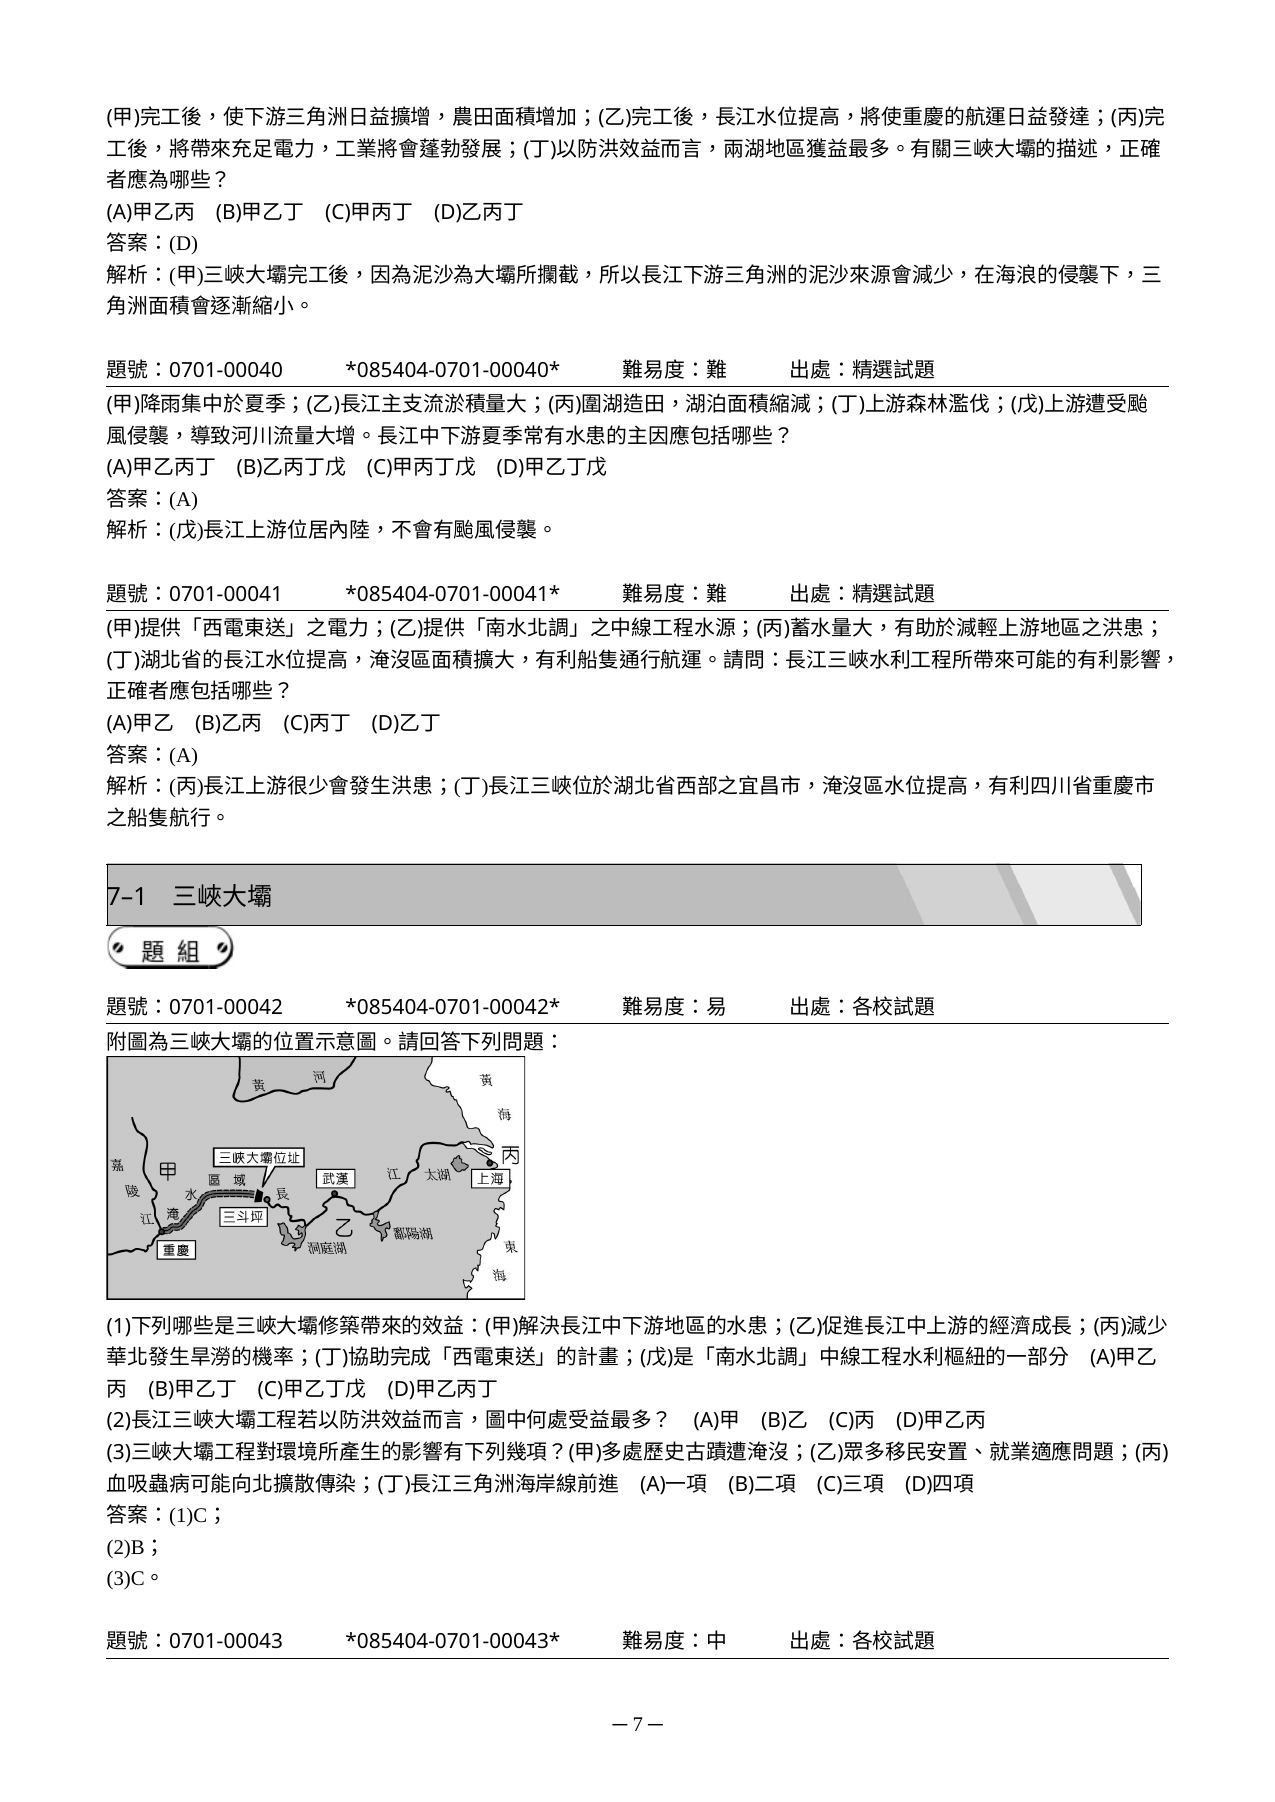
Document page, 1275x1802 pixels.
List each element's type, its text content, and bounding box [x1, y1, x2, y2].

text 答案：(A) [106, 737, 1169, 769]
picture [106, 1056, 525, 1300]
text 解析：(甲)三峽大壩完工後，因為泥沙為大壩所攔截，所以長江下游三角洲的泥沙來源會減少，在海浪的侵襲下，三角洲面積會逐漸縮小。 [106, 257, 1169, 321]
text 答案：(A) [106, 482, 1169, 513]
text 題號：0701-00040 *085404-0701-00040* 難易度：難 出處：精選試題 [106, 352, 1169, 386]
text 7–1 三峽大壩 [106, 863, 1169, 927]
text 解析：(丙)長江上游很少會發生洪患；(丁)長江三峽位於湖北省西部之宜昌市，淹沒區水位提高，有利四川省重慶市之船隻航行。 [106, 769, 1169, 832]
text (甲)降雨集中於夏季；(乙)長江主支流淤積量大；(丙)圍湖造田，湖泊面積縮減；(丁)上游森林濫伐；(戊)上游遭受颱風侵襲，導致河川流量大增。長江中下游夏季常有水患的主因應包括哪些？ (A)甲乙丙丁 (B)乙丙丁戊 (C)甲丙丁戊 (D)甲乙丁戊 [106, 387, 1169, 482]
text 題號：0701-00041 *085404-0701-00041* 難易度：難 出處：精選試題 [106, 576, 1169, 610]
text 答案：(D) [106, 226, 1169, 257]
text (甲)完工後，使下游三角洲日益擴增，農田面積增加；(乙)完工後，長江水位提高，將使重慶的航運日益發達；(丙)完工後，將帶來充足電力，工業將會蓬勃發展；(丁)以防洪效益而言，兩湖地區獲益最多。有關三峽大壩的描述，正確者應為哪些？ (A)甲乙丙 (B)甲乙丁 (C)甲丙丁 (D)乙丙丁 [106, 100, 1169, 226]
text 題號：0701-00042 *085404-0701-00042* 難易度：易 出處：各校試題 [106, 990, 1169, 1023]
text 解析：(戊)長江上游位居內陸，不會有颱風侵襲。 [106, 513, 1169, 545]
text 答案：(1)C； (2)B； (3)C。 [106, 1498, 1169, 1592]
text 題號：0701-00043 *085404-0701-00043* 難易度：中 出處：各校試題 [106, 1624, 1169, 1658]
text (甲)提供「西電東送」之電力；(乙)提供「南水北調」之中線工程水源；(丙)蓄水量大，有助於減輕上游地區之洪患；(丁)湖北省的長江水位提高，淹沒區面積擴大，有利船隻通行航運。請問：長江三峽水利工程所帶來可能的有利影響，正確者應包括哪些？ (A)甲乙 (B)乙丙 (C)丙丁 (D)乙丁 [106, 611, 1169, 737]
text 附圖為三峽大壩的位置示意圖。請回答下列問題： (1)下列哪些是三峽大壩修築帶來的效益：(甲)解決長江中下游地區的水患；(乙)促進長江中上游的經濟成長；(丙)減少華北發生旱澇的機率；(丁)協助完成「西電東送」的計畫；(戊)是「南水北調」中線工程水利樞紐的一部分 (A)甲乙丙 (B)甲乙丁 (C)甲乙丁戊 (D)甲乙丙丁 (2)長江三峽大壩工程若以防洪效益而言，圖中何處受益最多？ (A)甲 (B)乙 (C)丙 (D)甲乙丙 (3)三峽大壩工程對環境所產生的影響有下列幾項？(甲)多處歷史古蹟遭淹沒；(乙)眾多移民安置、就業適應問題；(丙)血吸蟲病可能向北擴散傳染；(丁)長江三角洲海岸線前進 (A)一項 (B)二項 (C)三項 (D)四項 [106, 1024, 1169, 1498]
